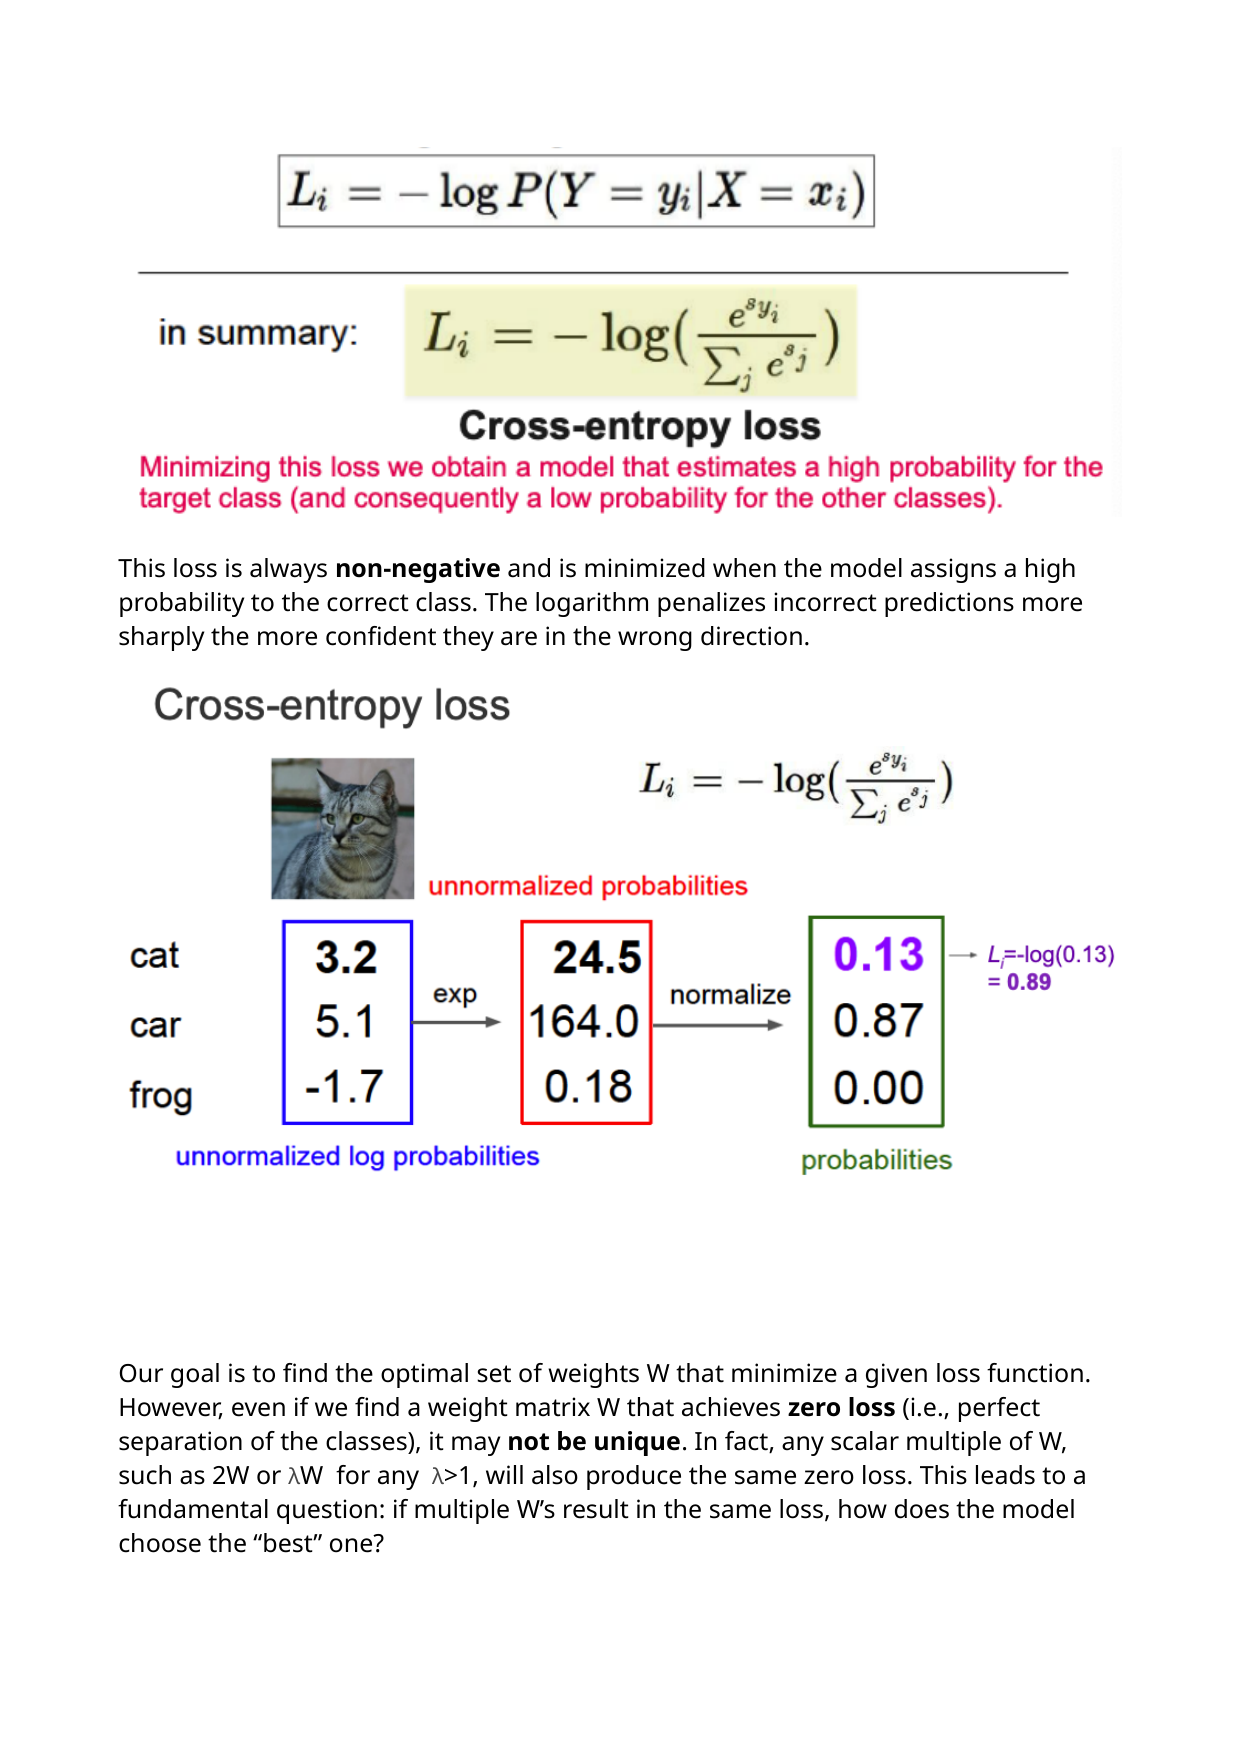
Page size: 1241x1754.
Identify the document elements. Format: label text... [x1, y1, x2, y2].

text Our goal is to find the optimal set of weights W that minimize a given loss function. However, even if we find a weight matrix W that achieves zero loss (i.e., perfect separation of the classes), it may not be unique. In fact, any scalar multiple of W, such as 2W or λW for any λ>1, will also produce the same zero loss. This leads to a fundamental question: if multiple W’s result in the same loss, how does the model choose the “best” one? [118, 1356, 1122, 1560]
picture [118, 147, 1123, 517]
picture [118, 653, 1123, 1186]
text This loss is always non-negative and is minimized when the model assigns a high probability to the correct class. The logarithm penalizes incorrect predictions more sharply the more confident they are in the wrong direction. [118, 551, 1122, 653]
